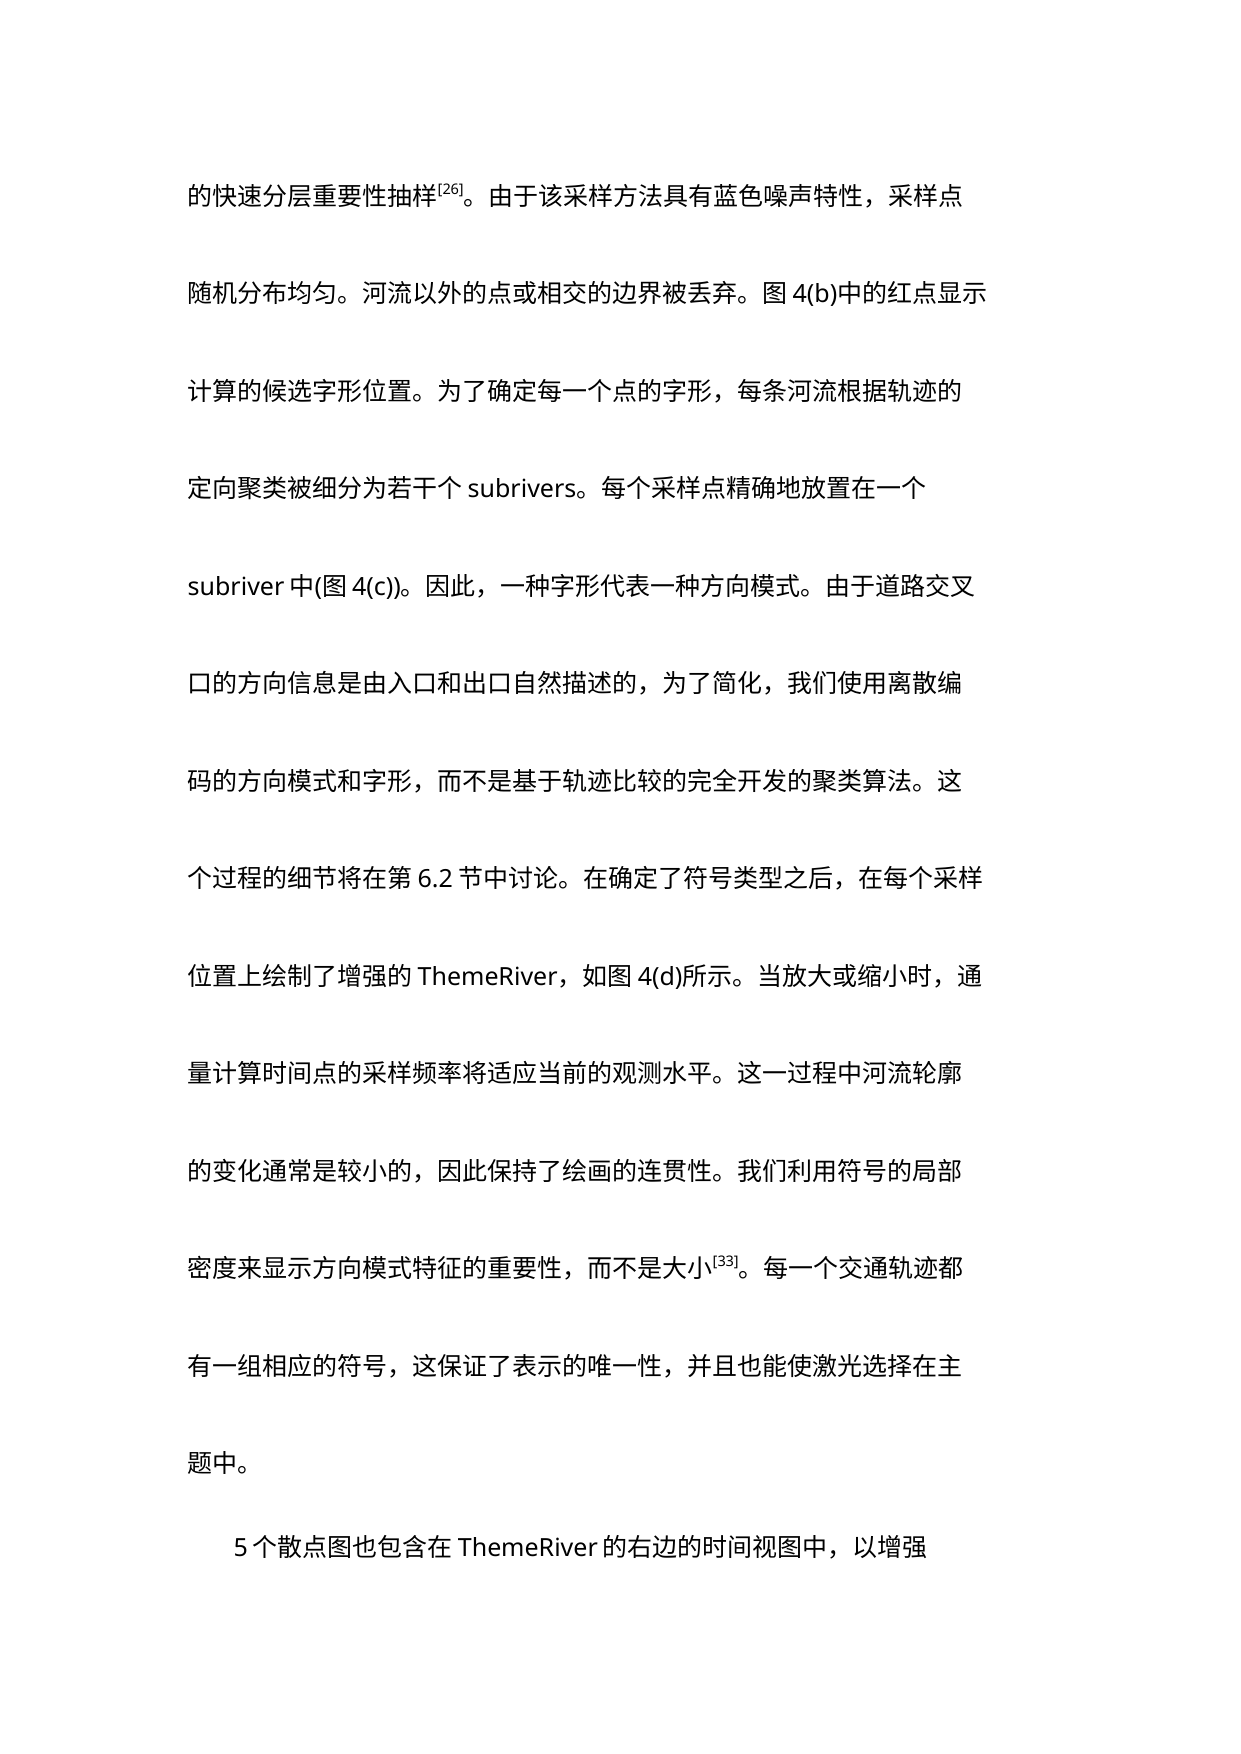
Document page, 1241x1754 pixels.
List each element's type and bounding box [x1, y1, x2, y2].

text [187, 162, 987, 1494]
text [187, 1513, 987, 1578]
